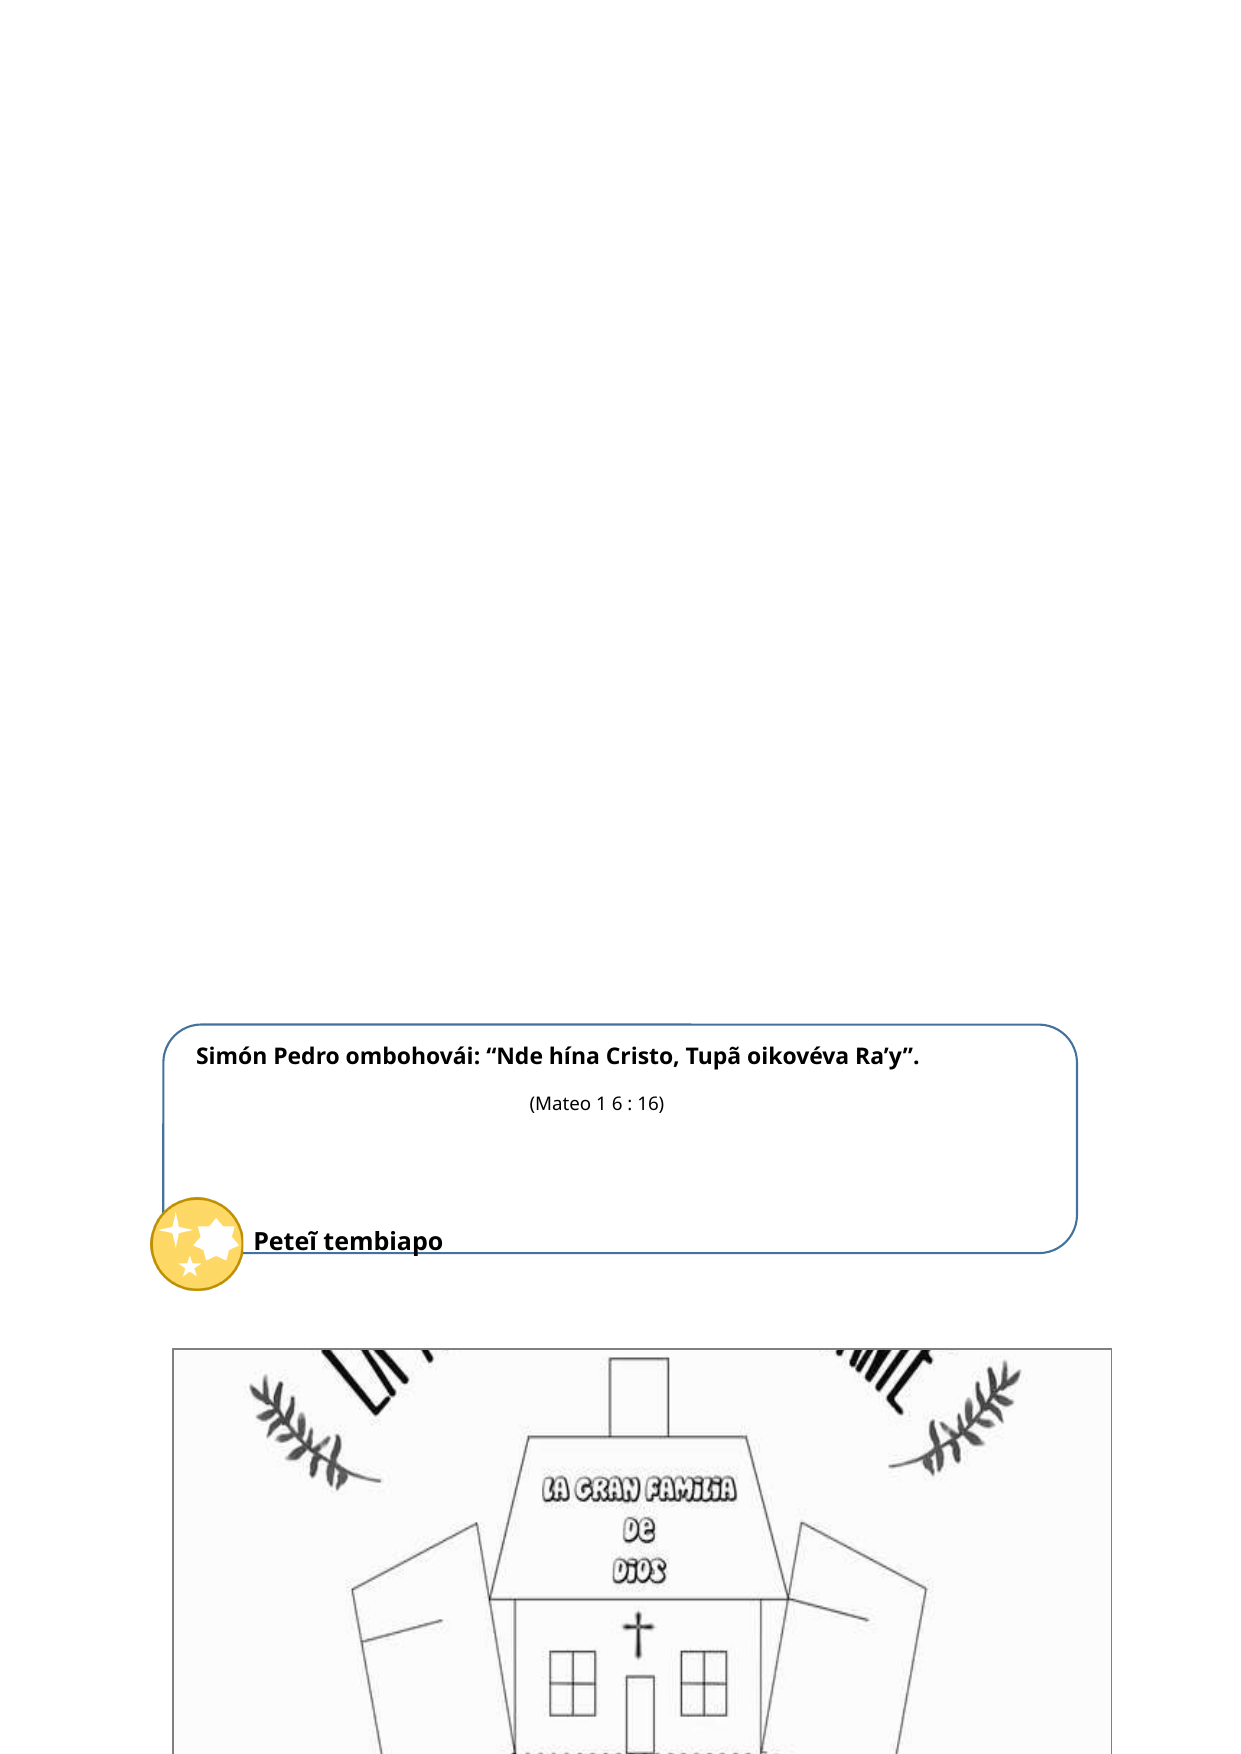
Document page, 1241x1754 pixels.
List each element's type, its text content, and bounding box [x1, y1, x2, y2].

text (Mateo 1 6 : 16) [150, 1090, 1090, 1116]
picture [150, 1197, 244, 1291]
picture [174, 1350, 1111, 1754]
text Peteĩ tembiapo [244, 1223, 1090, 1257]
text Simón Pedro ombohovái: “Nde hína Cristo, Tupã oikovéva Ra’y”. [150, 1040, 1090, 1071]
